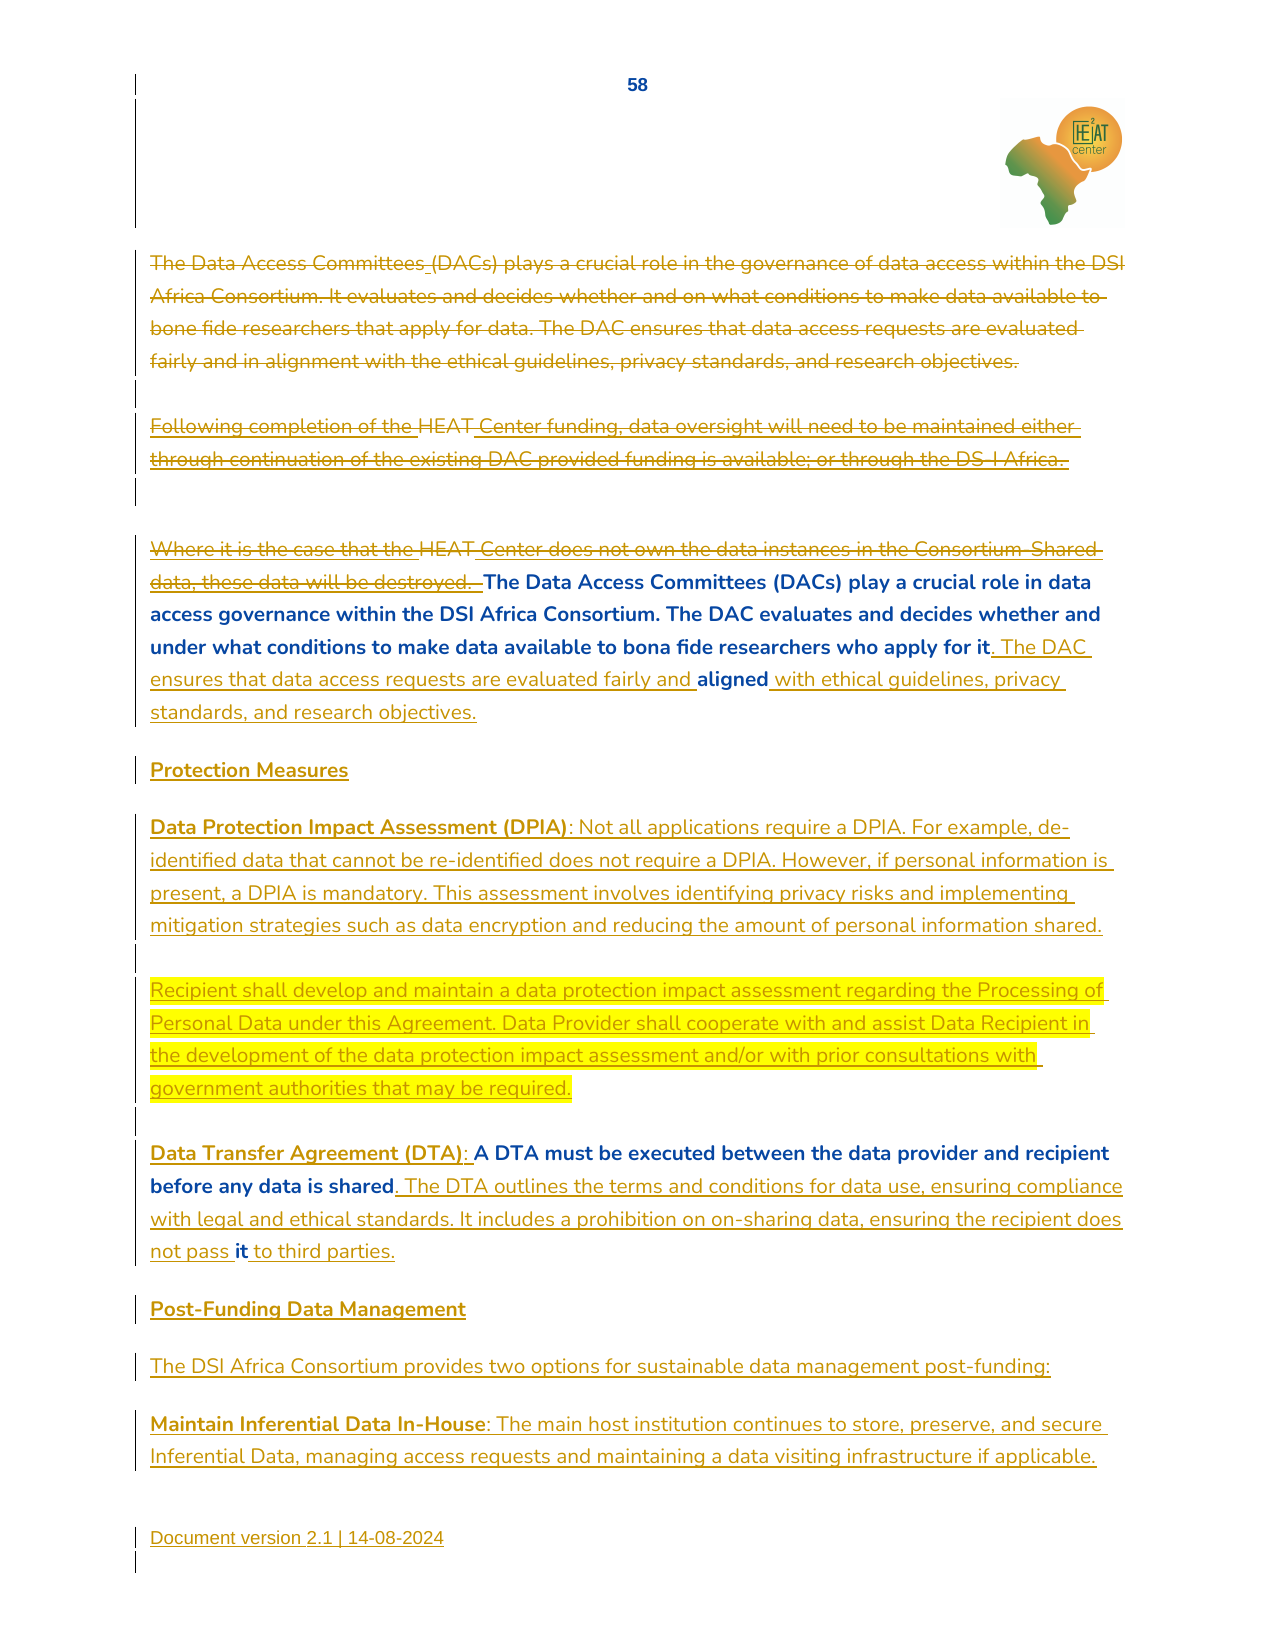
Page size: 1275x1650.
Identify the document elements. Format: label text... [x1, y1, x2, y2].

list A DTA must be executed between the data provider and recipient before any data is sharedit [150, 1140, 1125, 1266]
picture [1000, 98, 1125, 228]
text The Data Access Committees (DACs) play a crucial role in data access governance within the DSI Africa Consortium. The DAC evaluates and decides whether and under what conditions to make data available to bona fide researchers who apply for italigned [150, 535, 1125, 727]
